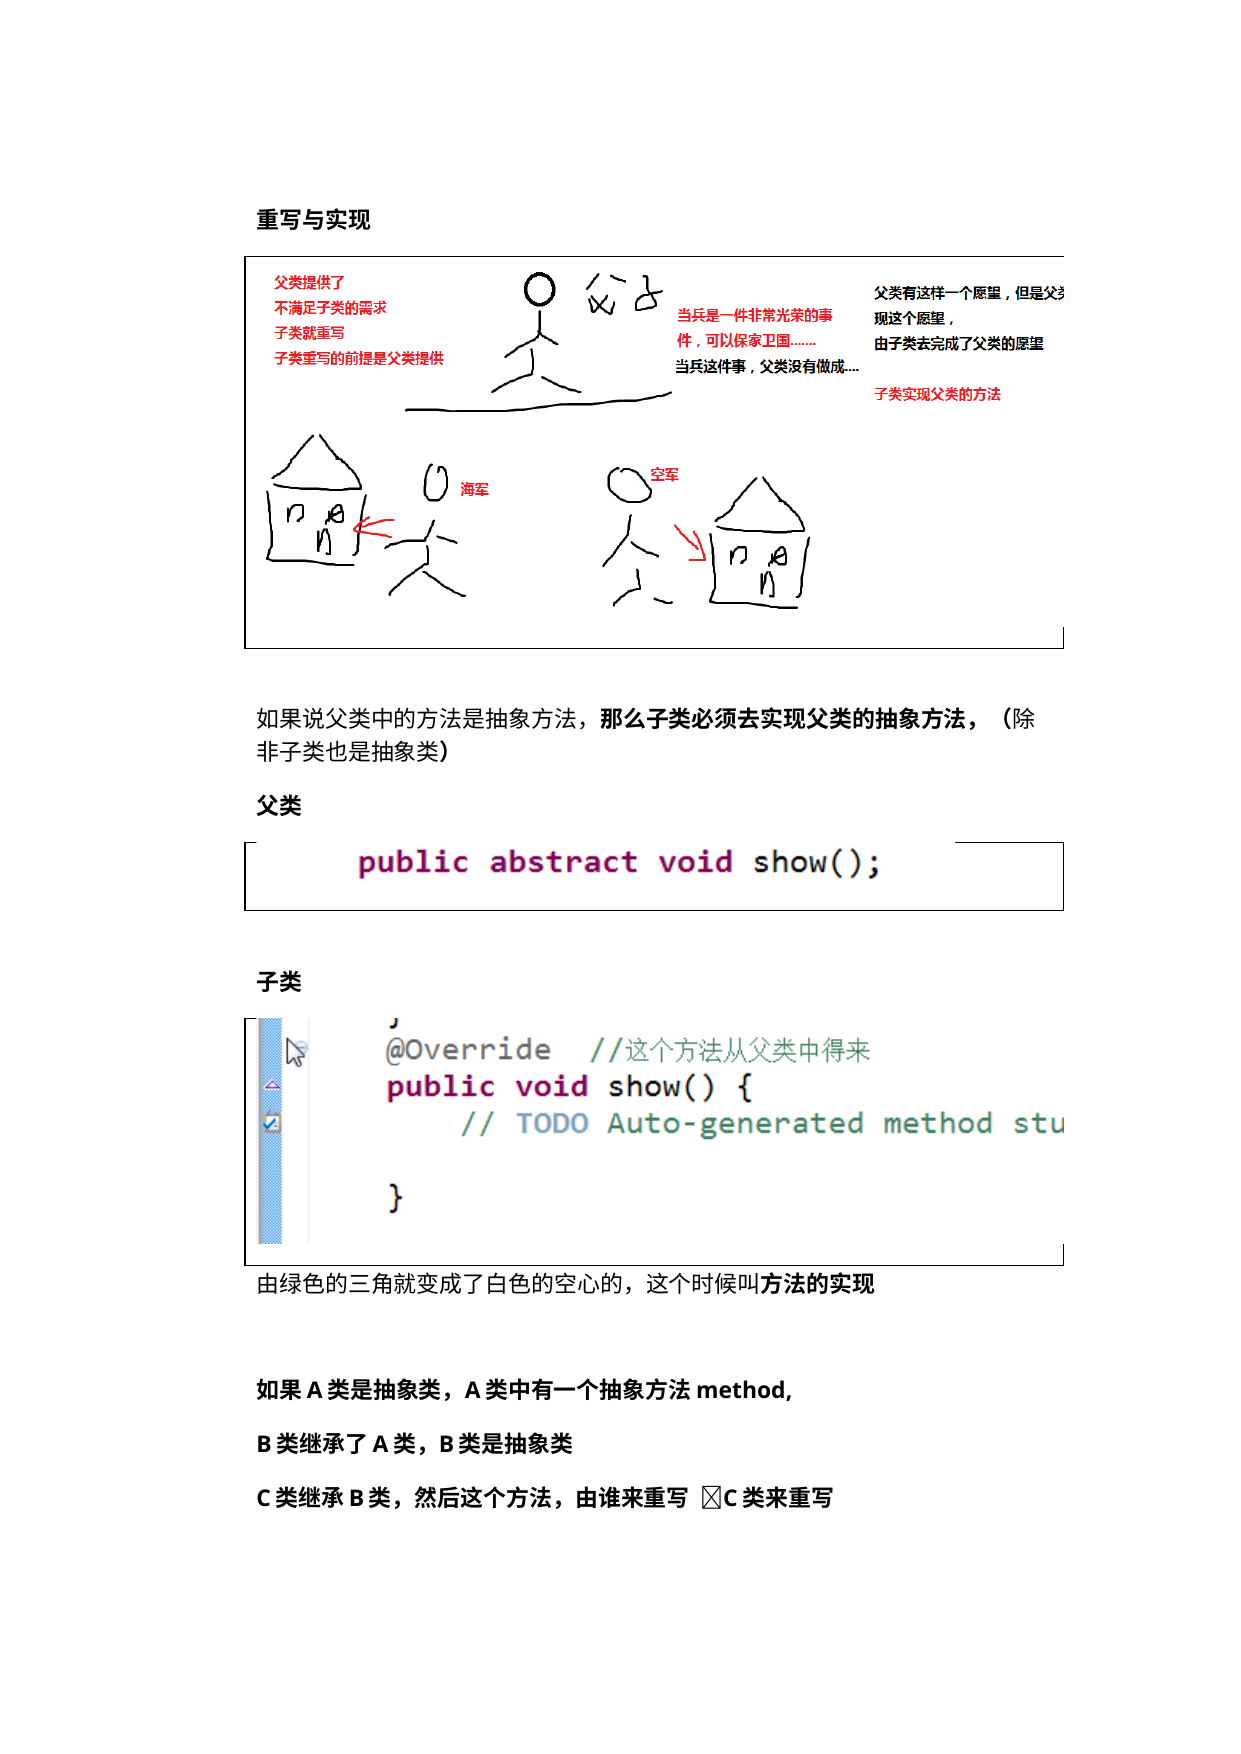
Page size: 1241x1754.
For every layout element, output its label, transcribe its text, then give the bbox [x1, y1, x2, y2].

text 子类 [256, 963, 1053, 997]
table_header [246, 1019, 1063, 1264]
text 如果说父类中的方法是抽象方法，那么子类必须去实现父类的抽象方法，（除非子类也是抽象类） [256, 701, 1053, 767]
text 重写与实现 [256, 202, 1053, 235]
table_header [246, 257, 1063, 647]
table_header [246, 843, 1063, 910]
picture [256, 1018, 1064, 1244]
text 父类 [256, 788, 1053, 821]
text 如果A类是抽象类，A类中有一个抽象方法method, [256, 1372, 1053, 1405]
picture [256, 842, 956, 890]
text C类继承B类，然后这个方法，由谁来重写 C类来重写 [256, 1480, 1053, 1513]
picture [256, 257, 1064, 627]
text 由绿色的三角就变成了白色的空心的，这个时候叫方法的实现 [256, 1266, 1053, 1299]
text B类继承了A类，B类是抽象类 [256, 1426, 1053, 1459]
